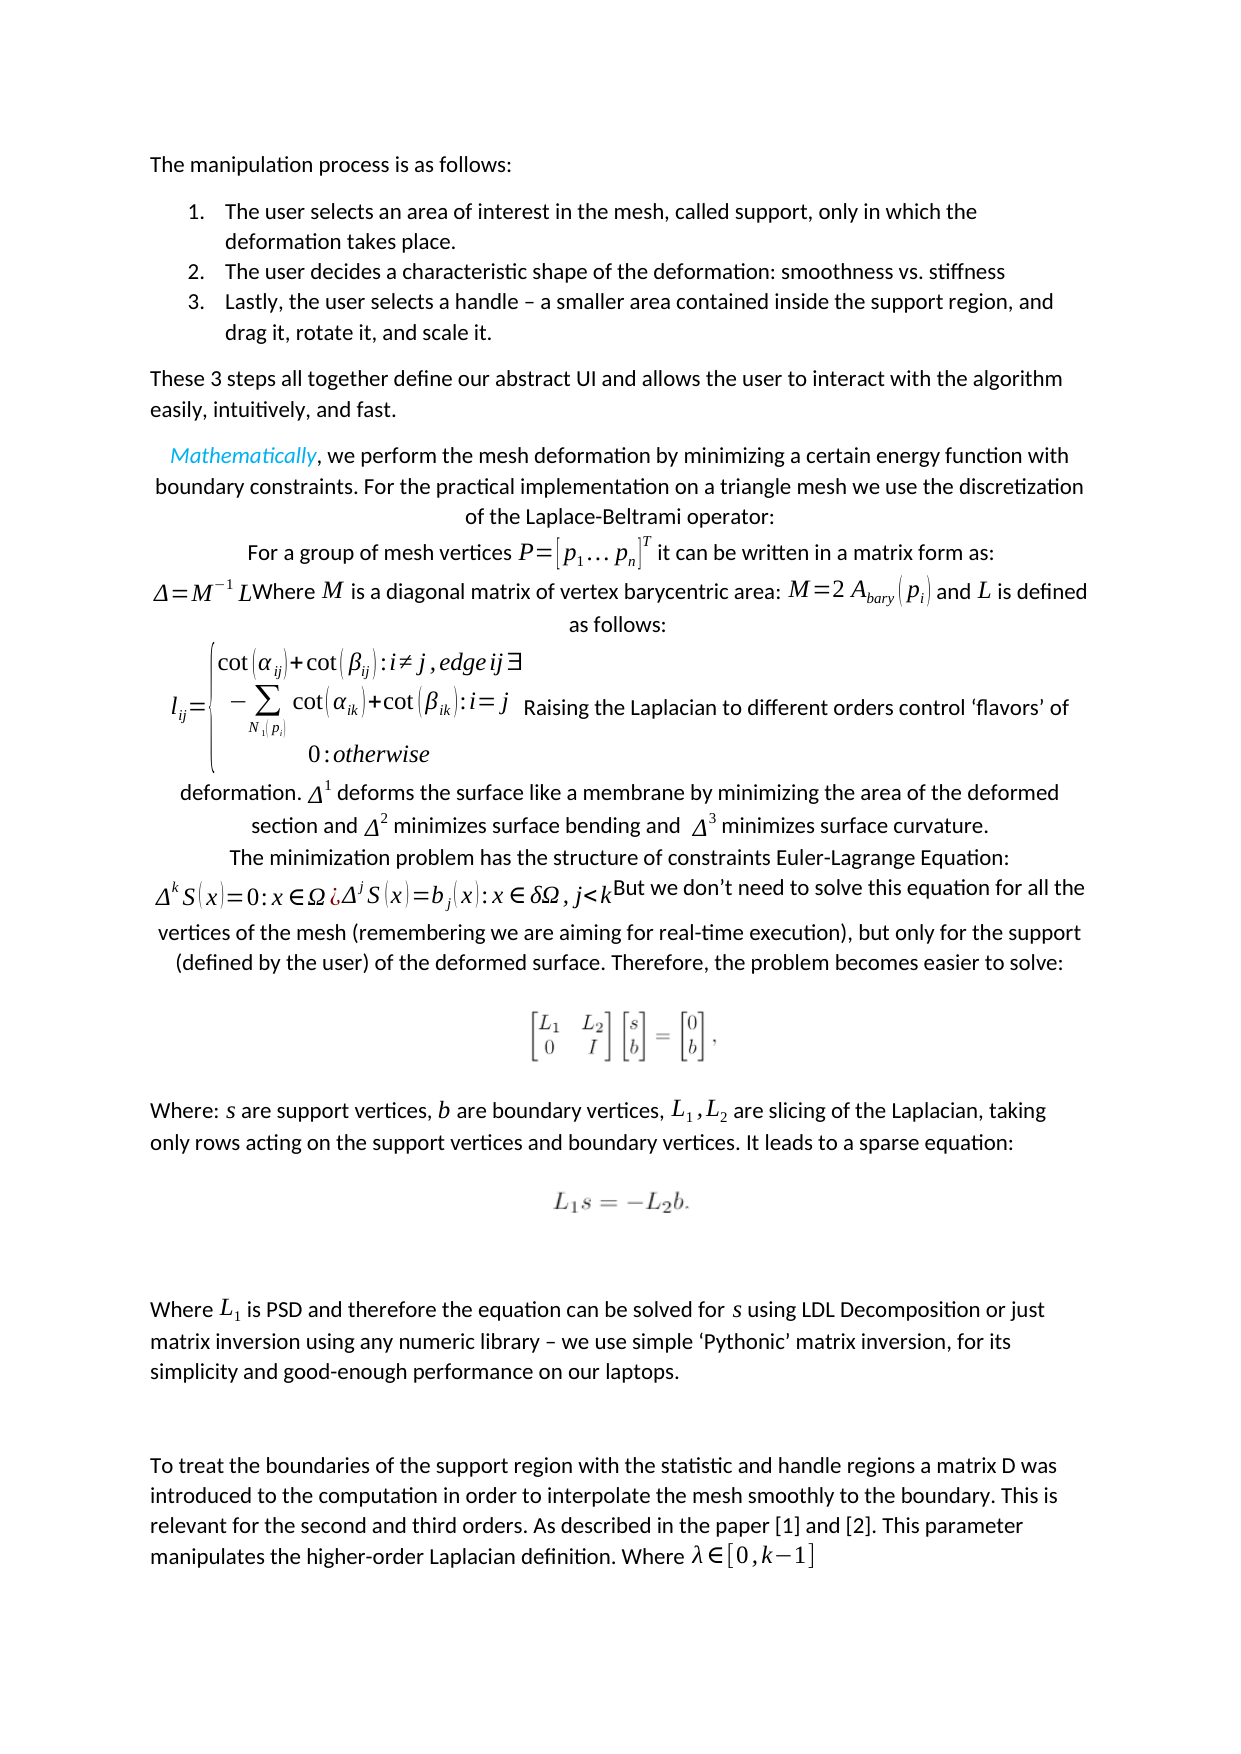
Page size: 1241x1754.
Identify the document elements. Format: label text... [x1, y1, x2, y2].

picture [515, 995, 726, 1076]
list Lastly, the user selects a handle – a smaller area contained inside the support region, and drag it, rotate it, and scale it. [187, 287, 1090, 346]
text Mathematically, we perform the mesh deformation by minimizing a certain energy function with boundary constraints. For the practical implementation on a triangle mesh we use the discretization of the Laplace-Beltrami operator: For a group of mesh vertices it can be written in a matrix form as: Where is a diagonal matrix of vertex barycentric area: and is defined as follows: Raising the Laplacian to different orders control ‘flavors’ of deformation. deforms the surface like a membrane by minimizing the area of the deformed section and minimizes surface bending and minimizes surface curvature. The minimization problem has the structure of constraints Euler-Lagrange Equation: But we don’t need to solve this equation for all the vertices of the mesh (remembering we are aiming for real-time execution), but only for the support (defined by the user) of the deformed surface. Therefore, the problem becomes easier to solve: [150, 442, 1090, 976]
text These 3 steps all together define our abstract UI and allows the user to interact with the algorithm easily, intuitively, and fast. [150, 364, 1090, 423]
text To treat the boundaries of the support region with the statistic and handle regions a matrix D was introduced to the computation in order to interpolate the mesh smoothly to the boundary. This is relevant for the second and third orders. As described in the paper [1] and [2]. This parameter manipulates the higher-order Laplacian definition. Where [150, 1451, 1090, 1570]
picture [538, 1175, 702, 1228]
text The manipulation process is as follows: [150, 150, 1090, 178]
list The user selects an area of interest in the mesh, called support, only in which the deformation takes place. [187, 197, 1090, 255]
list The user decides a characteristic shape of the deformation: smoothness vs. stiffness [187, 257, 1090, 285]
text Where: are support vertices, are boundary vertices, are slicing of the Laplacian, taking only rows acting on the support vertices and boundary vertices. It leads to a sparse equation: [150, 1095, 1090, 1156]
text Where is PSD and therefore the equation can be solved for using LDL Decomposition or just matrix inversion using any numeric library – we use simple ‘Pythonic’ matrix inversion, for its simplicity and good-enough performance on our laptops. [150, 1293, 1090, 1385]
